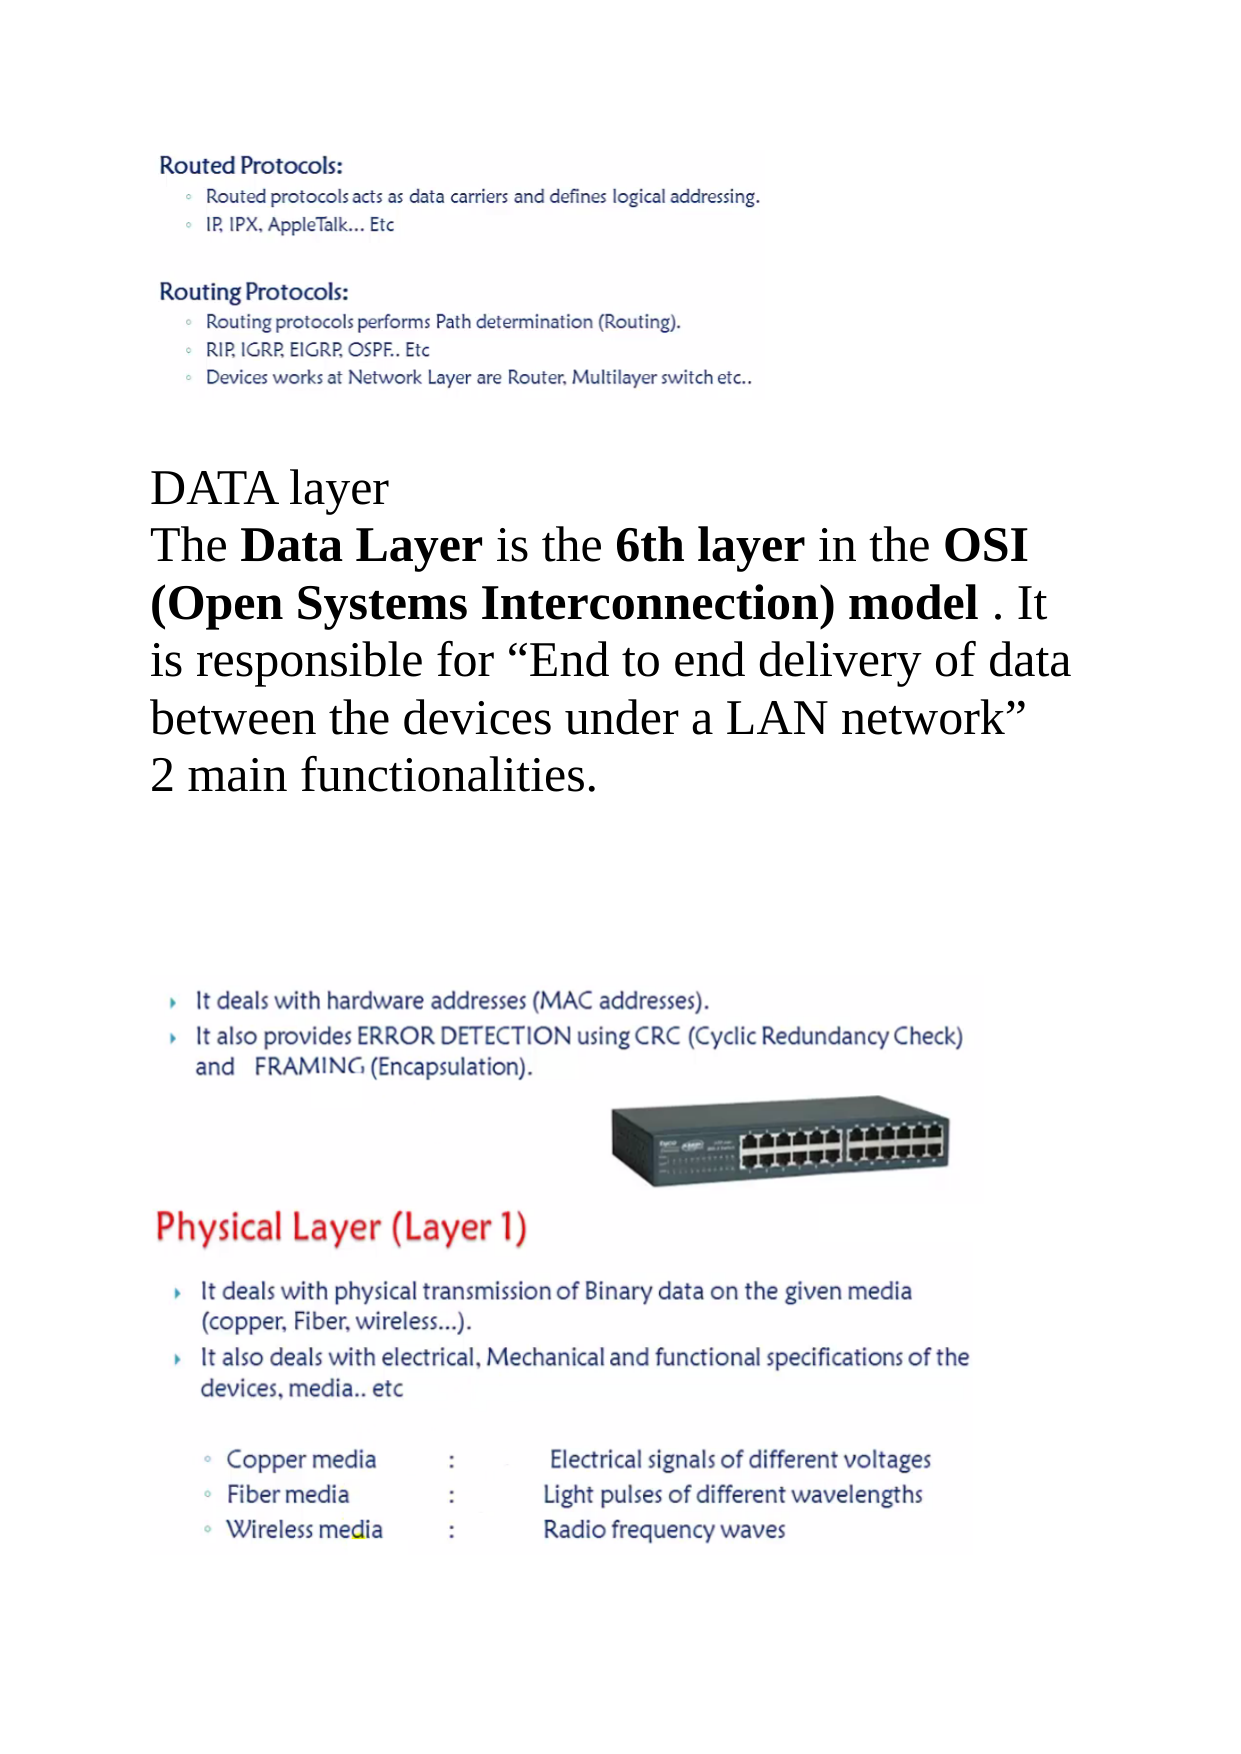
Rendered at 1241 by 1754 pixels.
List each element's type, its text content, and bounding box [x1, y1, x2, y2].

text The Data Layer is the 6th layer in the OSI (Open Systems Interconnection) model . It is responsible for “End to end delivery of data between the devices under a LAN network” [150, 515, 1090, 745]
picture [150, 975, 1015, 1555]
text DATA layer [150, 457, 1090, 515]
text 2 main functionalities. [150, 745, 1090, 802]
picture [150, 150, 766, 400]
